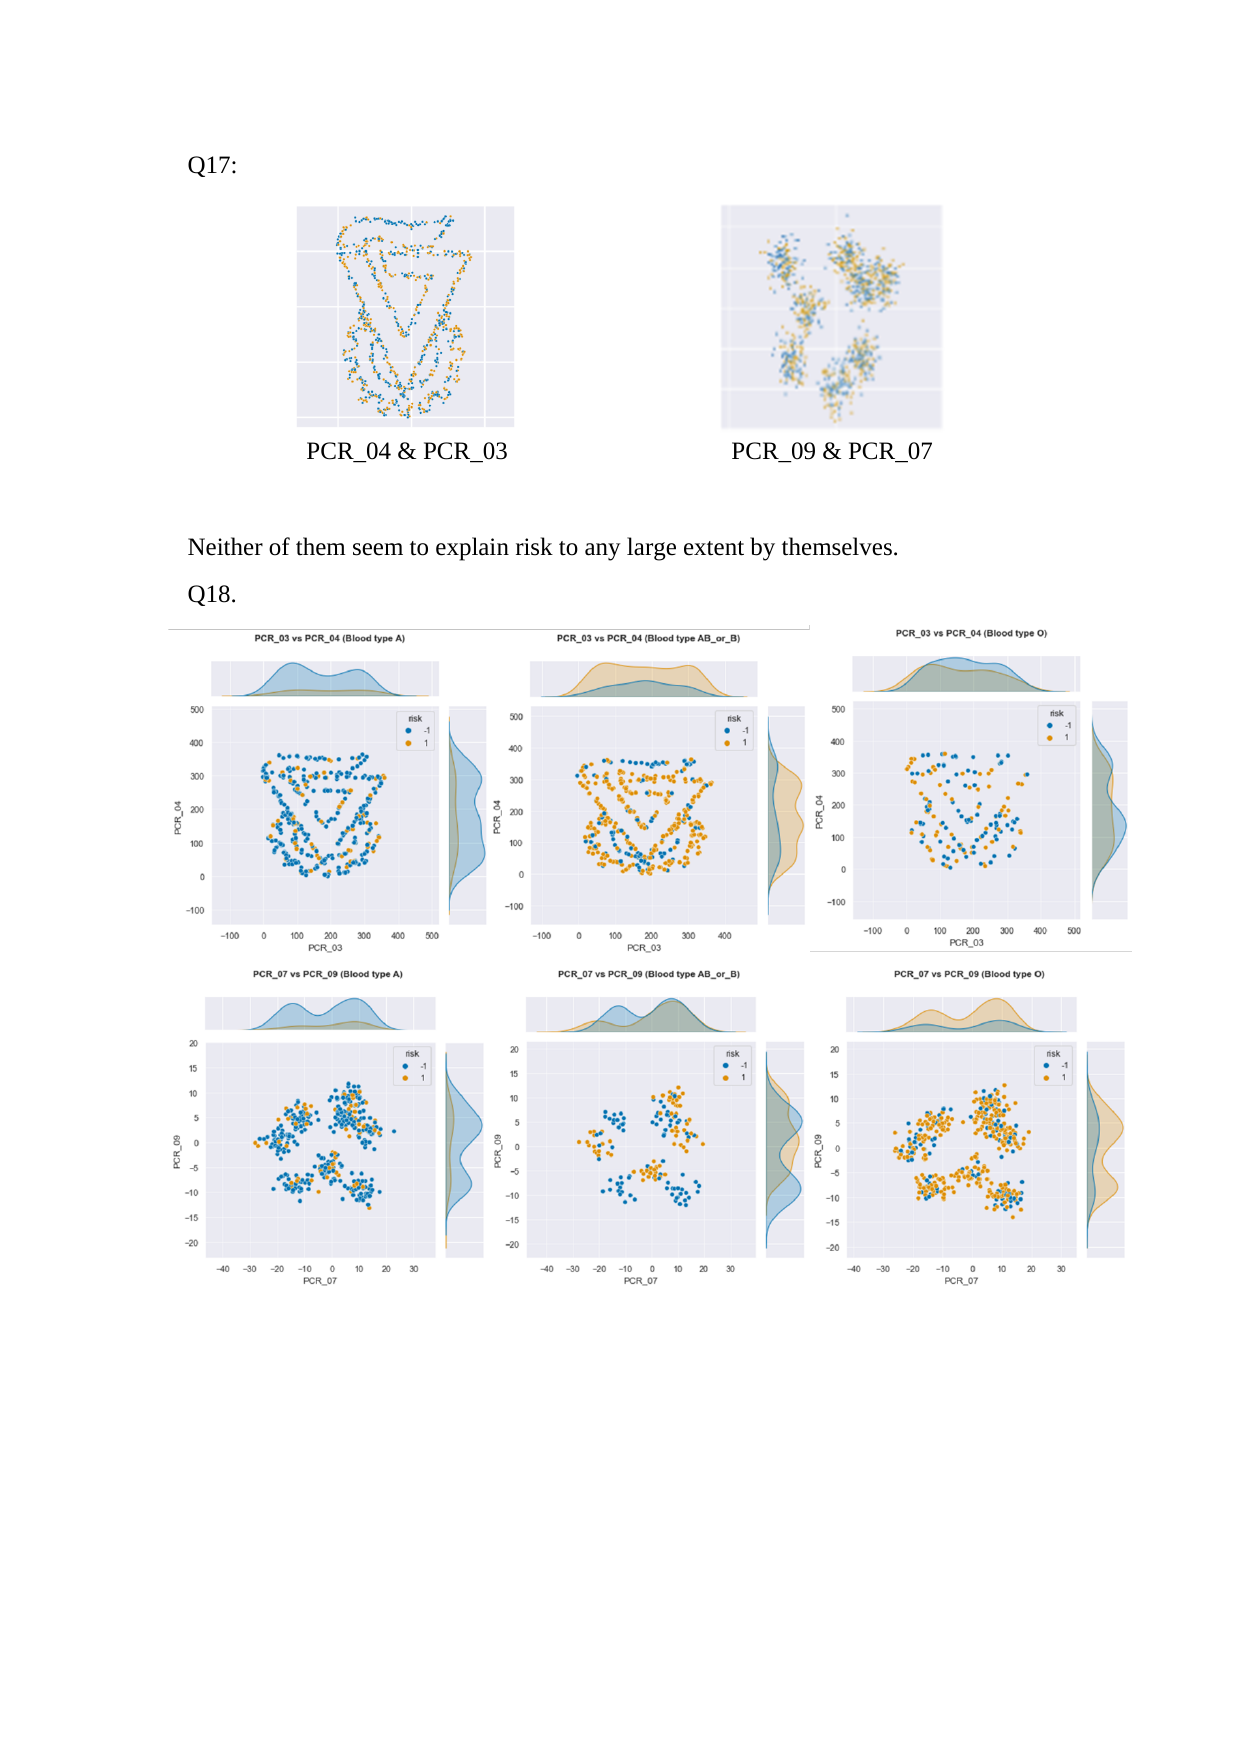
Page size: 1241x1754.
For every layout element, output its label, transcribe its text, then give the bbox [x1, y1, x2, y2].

text Q17: [187, 150, 1053, 179]
picture [167, 966, 1129, 1289]
picture [168, 625, 1132, 956]
picture [717, 199, 949, 437]
text Q18. [187, 579, 1053, 608]
picture [290, 199, 523, 429]
text PCR_04 & PCR_03 PCR_09 & PCR_07 [187, 436, 1053, 465]
text Neither of them seem to explain risk to any large extent by themselves. [187, 532, 1053, 560]
